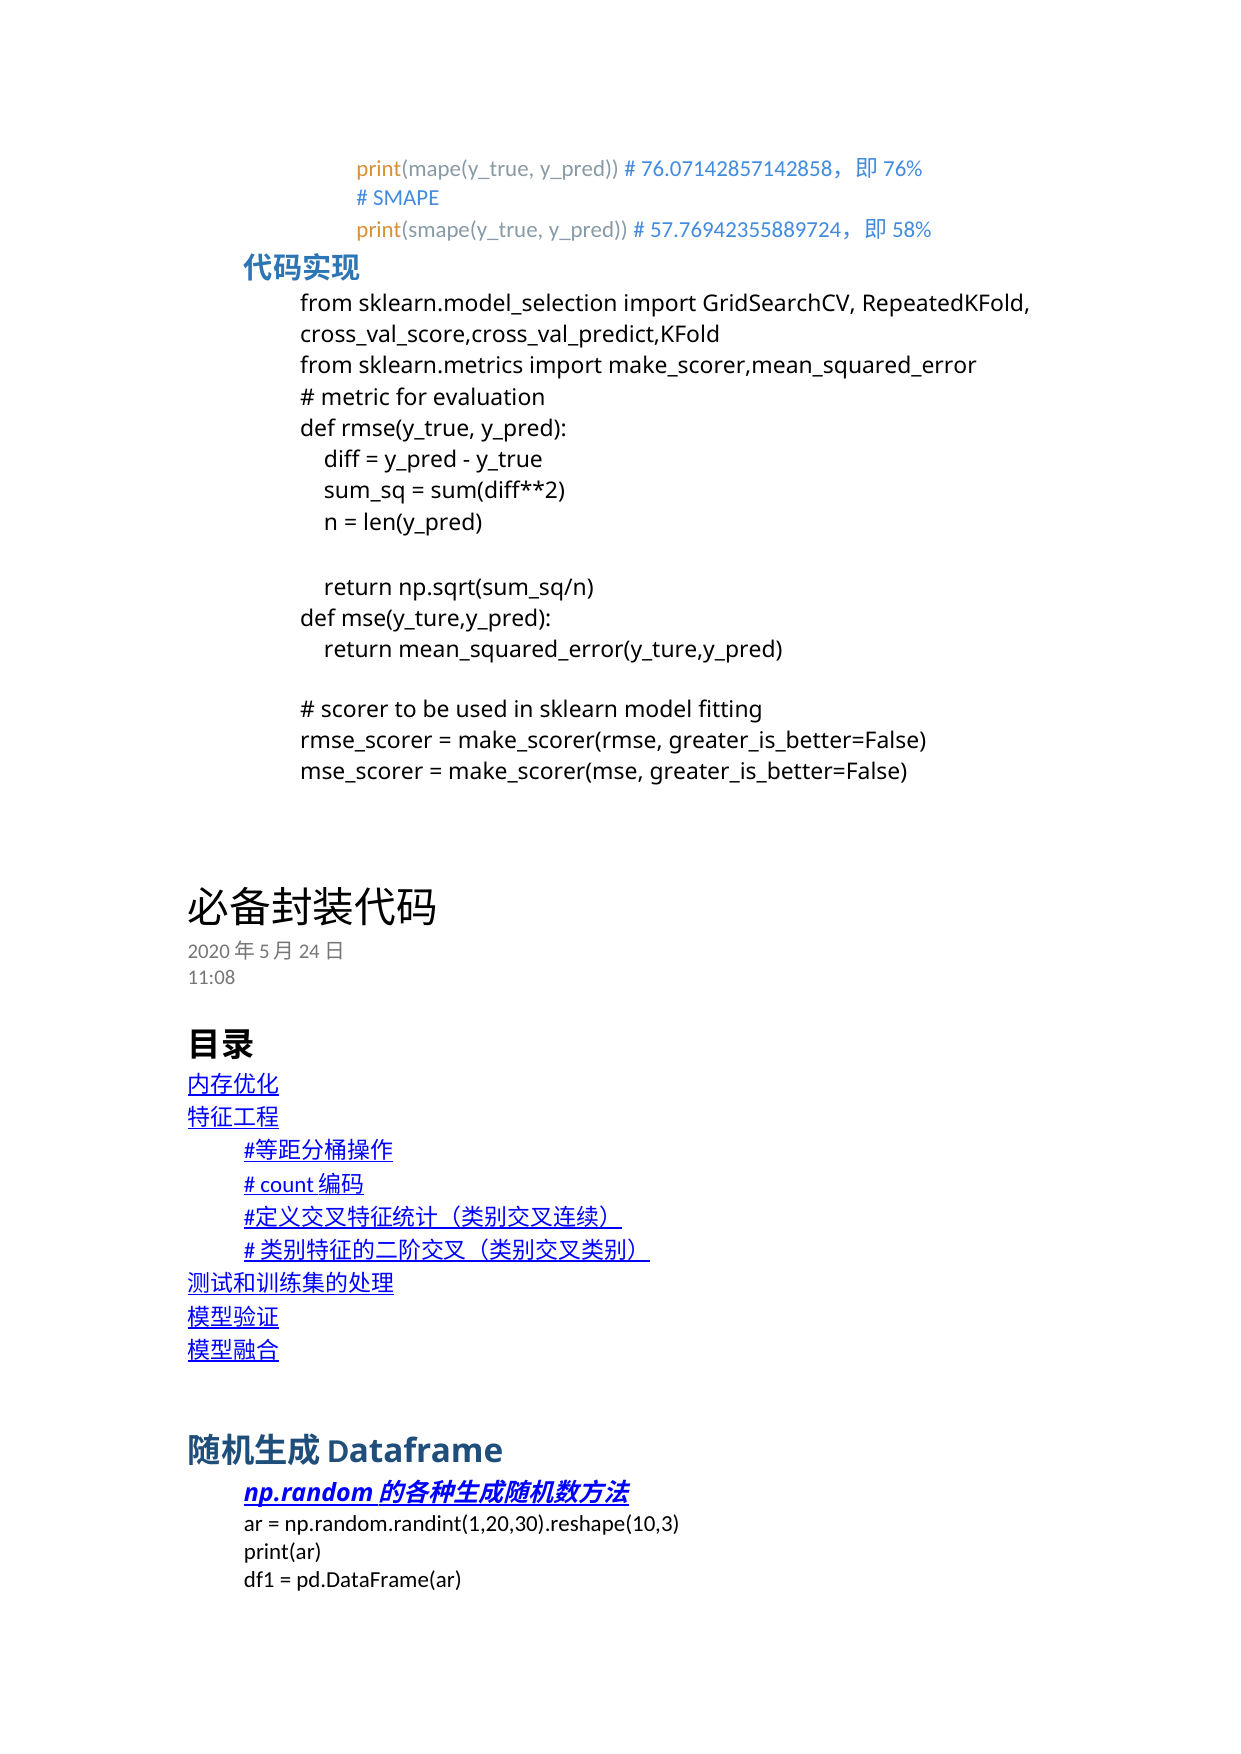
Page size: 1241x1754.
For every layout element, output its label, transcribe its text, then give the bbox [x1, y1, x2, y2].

text 2020年5月24日 [187, 934, 1053, 964]
text mse_scorer = make_scorer(mse, greater_is_better=False) [300, 755, 1053, 786]
text # SMAPE [356, 183, 1053, 211]
subtitle np.random的各种生成随机数方法 [244, 1473, 1053, 1509]
text print(ar) [244, 1537, 1053, 1565]
text # metric for evaluation [300, 381, 1053, 412]
text ar = np.random.randint(1,20,30).reshape(10,3) [244, 1509, 1053, 1537]
text # count编码 [244, 1166, 1053, 1199]
text 特征工程 [187, 1099, 1053, 1132]
text print(mape(y_true, y_pred)) # 76.07142857142858，即76% [356, 150, 1053, 183]
text 模型验证 [187, 1298, 1053, 1332]
text #等距分桶操作 [244, 1132, 1053, 1166]
text # scorer to be used in sklearn model fitting [300, 693, 1053, 724]
text from sklearn.model_selection import GridSearchCV, RepeatedKFold, cross_val_score,cross_val_predict,KFold [300, 287, 1053, 349]
text print(smape(y_true, y_pred)) # 57.76942355889724，即58% [356, 211, 1053, 244]
text n = len(y_pred) [300, 506, 1053, 537]
subtitle 随机生成Dataframe [187, 1424, 1053, 1473]
text df1 = pd.DataFrame(ar) [244, 1565, 1053, 1593]
text 11:08 [187, 964, 1053, 989]
text def rmse(y_true, y_pred): [300, 412, 1053, 443]
text 模型融合 [187, 1332, 1053, 1365]
text sum_sq = sum(diff**2) [300, 474, 1053, 506]
subtitle 代码实现 [244, 244, 1053, 287]
text from sklearn.metrics import make_scorer,mean_squared_error [300, 349, 1053, 381]
text 目录 [187, 1018, 1053, 1066]
text 内存优化 [187, 1066, 1053, 1099]
text rmse_scorer = make_scorer(rmse, greater_is_better=False) [300, 724, 1053, 755]
text return np.sqrt(sum_sq/n) [300, 571, 1053, 602]
text #定义交叉特征统计（类别交叉连续） [244, 1199, 1053, 1232]
text diff = y_pred - y_true [300, 443, 1053, 474]
text return mean_squared_error(y_ture,y_pred) [300, 633, 1053, 664]
text 必备封装代码 [187, 874, 1053, 934]
text # 类别特征的二阶交叉（类别交叉类别） [244, 1232, 1053, 1265]
text def mse(y_ture,y_pred): [300, 602, 1053, 633]
text 测试和训练集的处理 [187, 1265, 1053, 1298]
